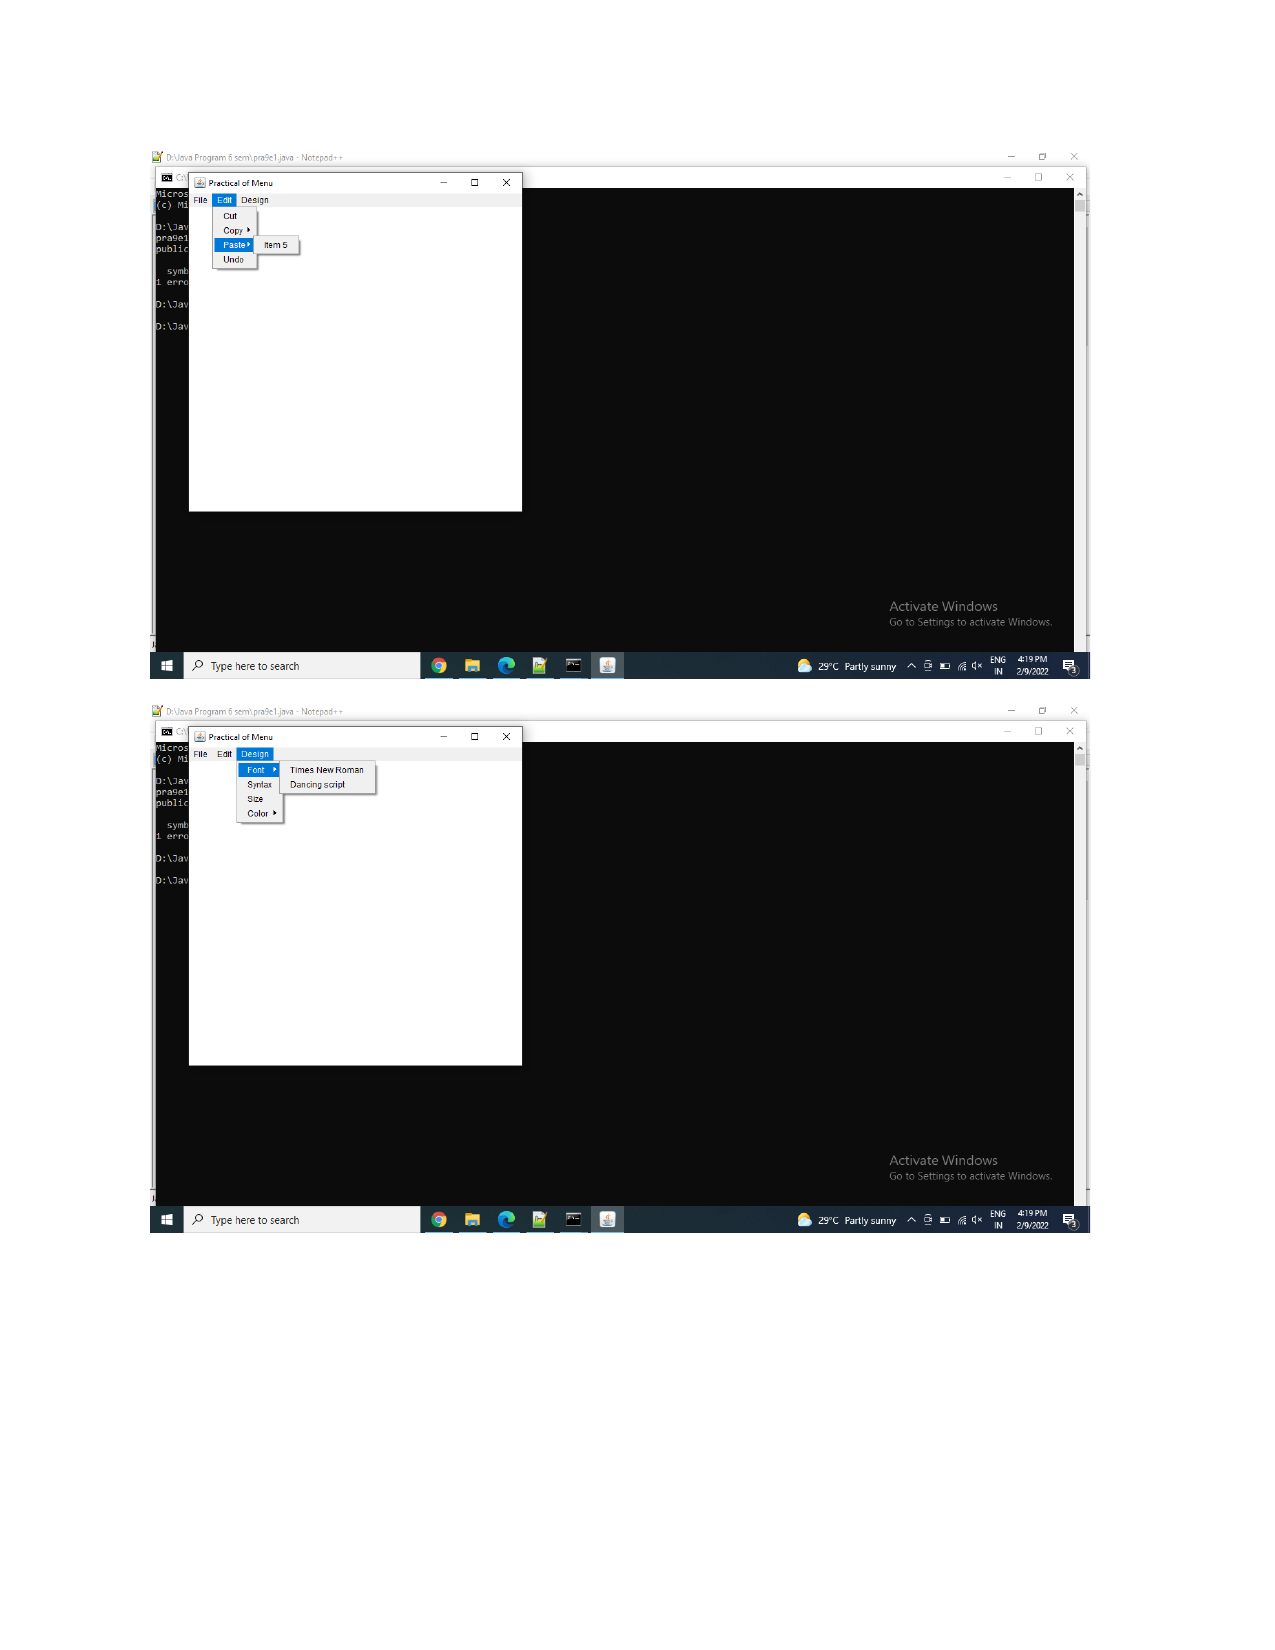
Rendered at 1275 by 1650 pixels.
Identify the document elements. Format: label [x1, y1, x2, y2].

picture [150, 150, 1091, 679]
picture [150, 703, 1091, 1233]
